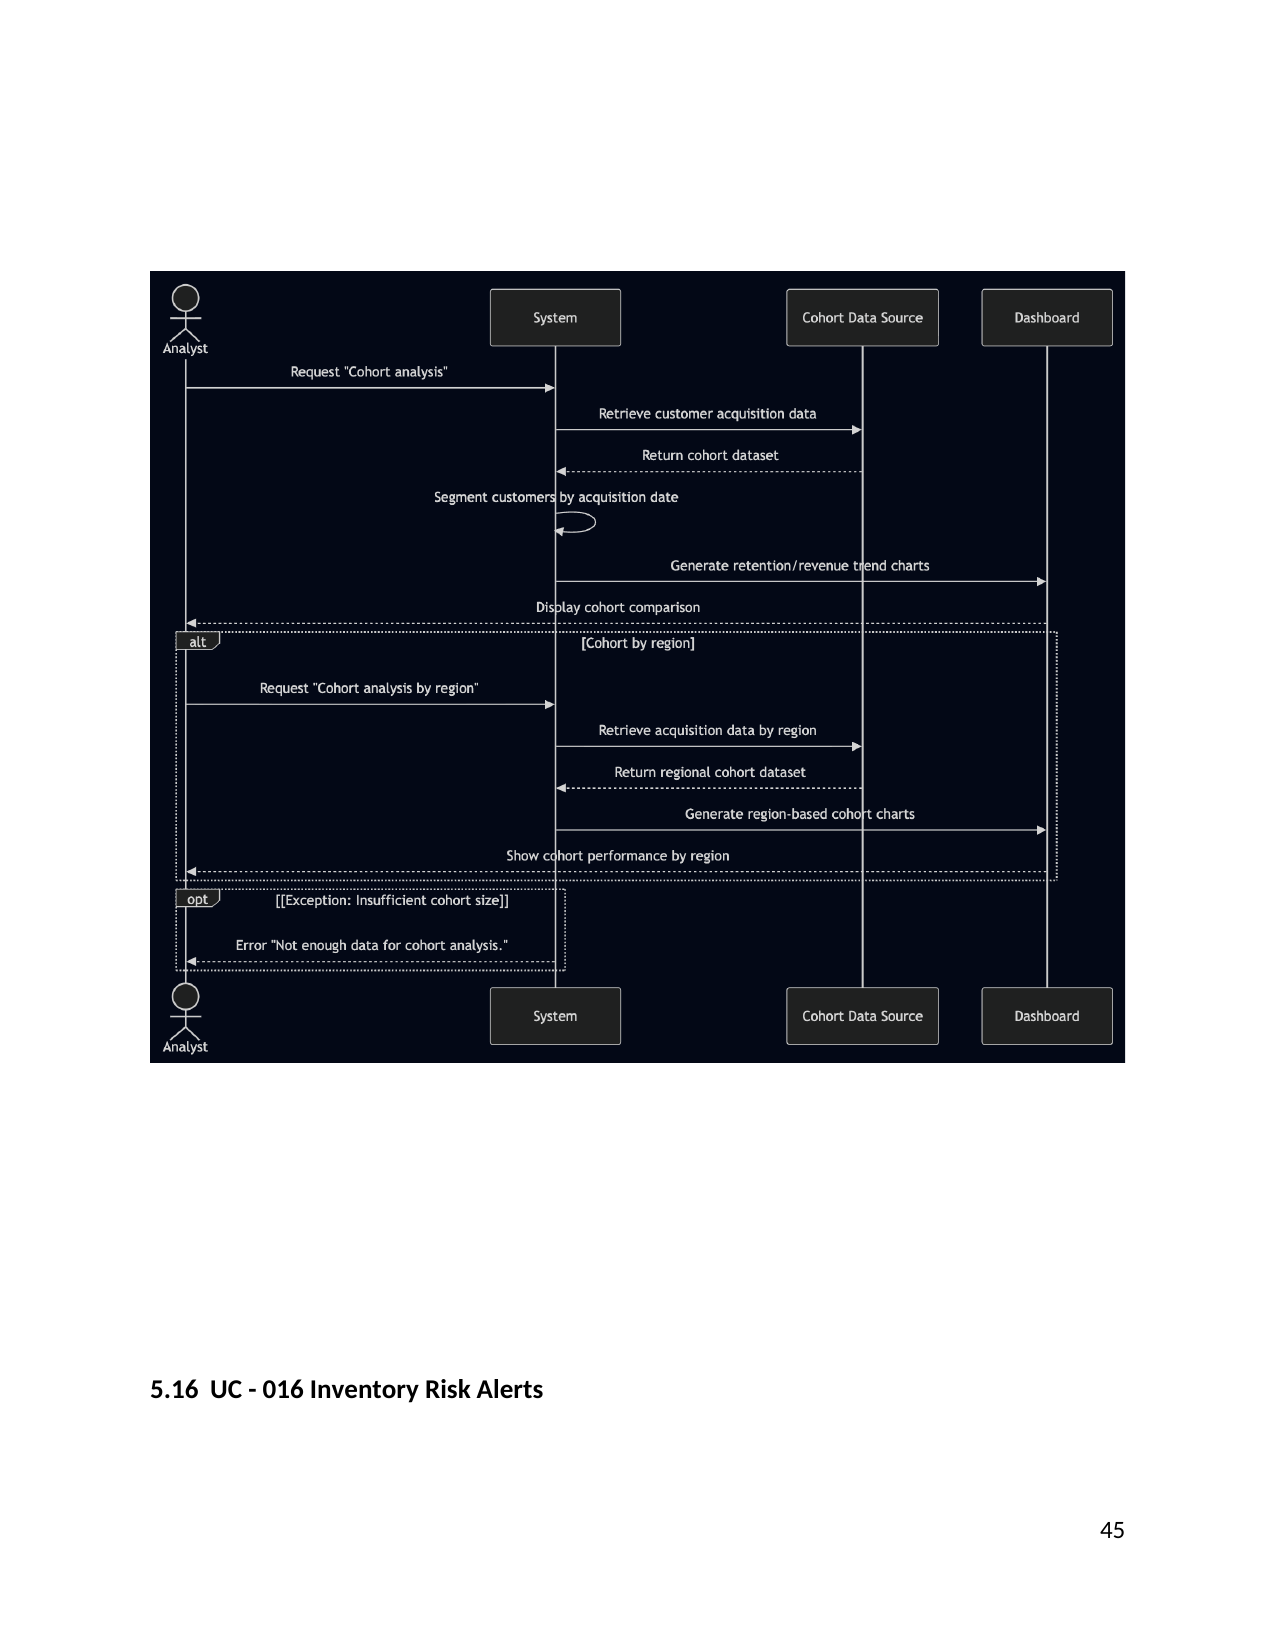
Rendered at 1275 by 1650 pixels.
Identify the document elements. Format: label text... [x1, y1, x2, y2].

subtitle UC - 016 Inventory Risk Alerts [150, 1372, 1125, 1405]
picture [150, 271, 1125, 1063]
